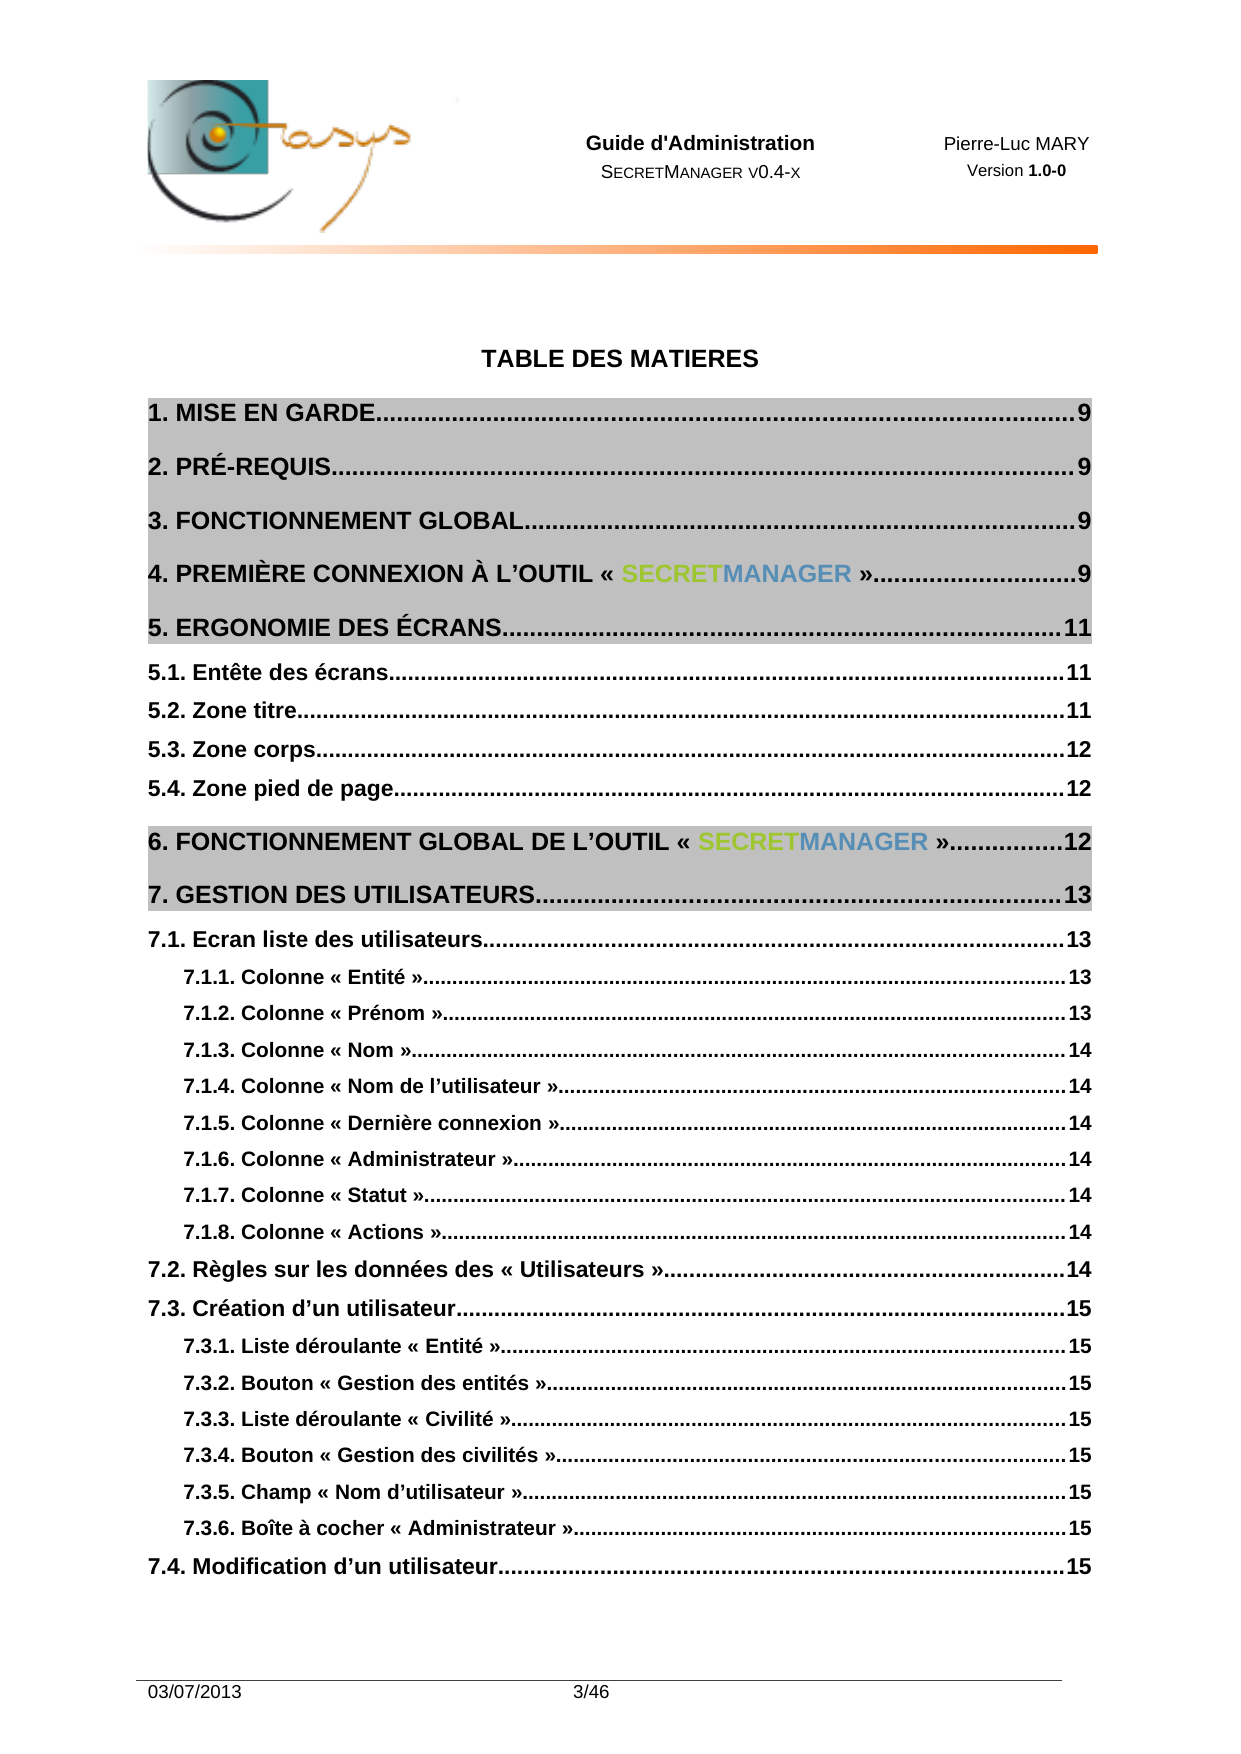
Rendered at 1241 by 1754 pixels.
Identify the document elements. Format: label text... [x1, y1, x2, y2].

text 4. Première connexion à l’outil « SecretManager » 9 [148, 559, 1092, 588]
text 5.4. Zone pied de page 12 [148, 775, 1092, 801]
text 7.1.3. Colonne « Nom » 14 [183, 1037, 1092, 1061]
text 7.4. Modification d’un utilisateur 15 [148, 1553, 1092, 1579]
text TABLE DES MATIERES [148, 344, 1092, 373]
text 7.1.4. Colonne « Nom de l’utilisateur » 14 [183, 1074, 1092, 1098]
text 7.3.6. Boîte à cocher « Administrateur » 15 [183, 1516, 1092, 1540]
text 7.3.1. Liste déroulante « Entité » 15 [183, 1334, 1092, 1358]
text 6. Fonctionnement global de l’outil « SecretManager » 12 [148, 826, 1092, 855]
picture [147, 80, 461, 233]
text 5.1. Entête des écrans 11 [148, 658, 1092, 685]
text 5.3. Zone corps 12 [148, 736, 1092, 763]
text 7.1. Ecran liste des utilisateurs 13 [148, 926, 1092, 952]
text 3. Fonctionnement global 9 [148, 506, 1092, 534]
text 7.1.2. Colonne « Prénom » 13 [183, 1001, 1092, 1025]
text 7.2. Règles sur les données des « Utilisateurs » 14 [148, 1256, 1092, 1282]
text 5. Ergonomie des écrans 11 [148, 613, 1092, 644]
text 7.3.5. Champ « Nom d’utilisateur » 15 [183, 1480, 1092, 1504]
text 7.1.5. Colonne « Dernière connexion » 14 [183, 1110, 1092, 1134]
text 7.1.7. Colonne « Statut » 14 [183, 1183, 1092, 1207]
text 7. Gestion des utilisateurs 13 [148, 880, 1092, 911]
text 7.1.6. Colonne « Administrateur » 14 [183, 1147, 1092, 1171]
text 7.1.1. Colonne « Entité » 13 [183, 964, 1092, 988]
text 7.1.8. Colonne « Actions » 14 [183, 1220, 1092, 1244]
text 7.3. Création d’un utilisateur 15 [148, 1295, 1092, 1321]
text 7.3.2. Bouton « Gestion des entités » 15 [183, 1370, 1092, 1394]
text 7.3.3. Liste déroulante « Civilité » 15 [183, 1407, 1092, 1431]
text 5.2. Zone titre 11 [148, 697, 1092, 724]
text 2. Pré-requis 9 [148, 452, 1092, 481]
text 7.3.4. Bouton « Gestion des civilités » 15 [183, 1443, 1092, 1467]
text 1. Mise en garde 9 [148, 398, 1092, 427]
